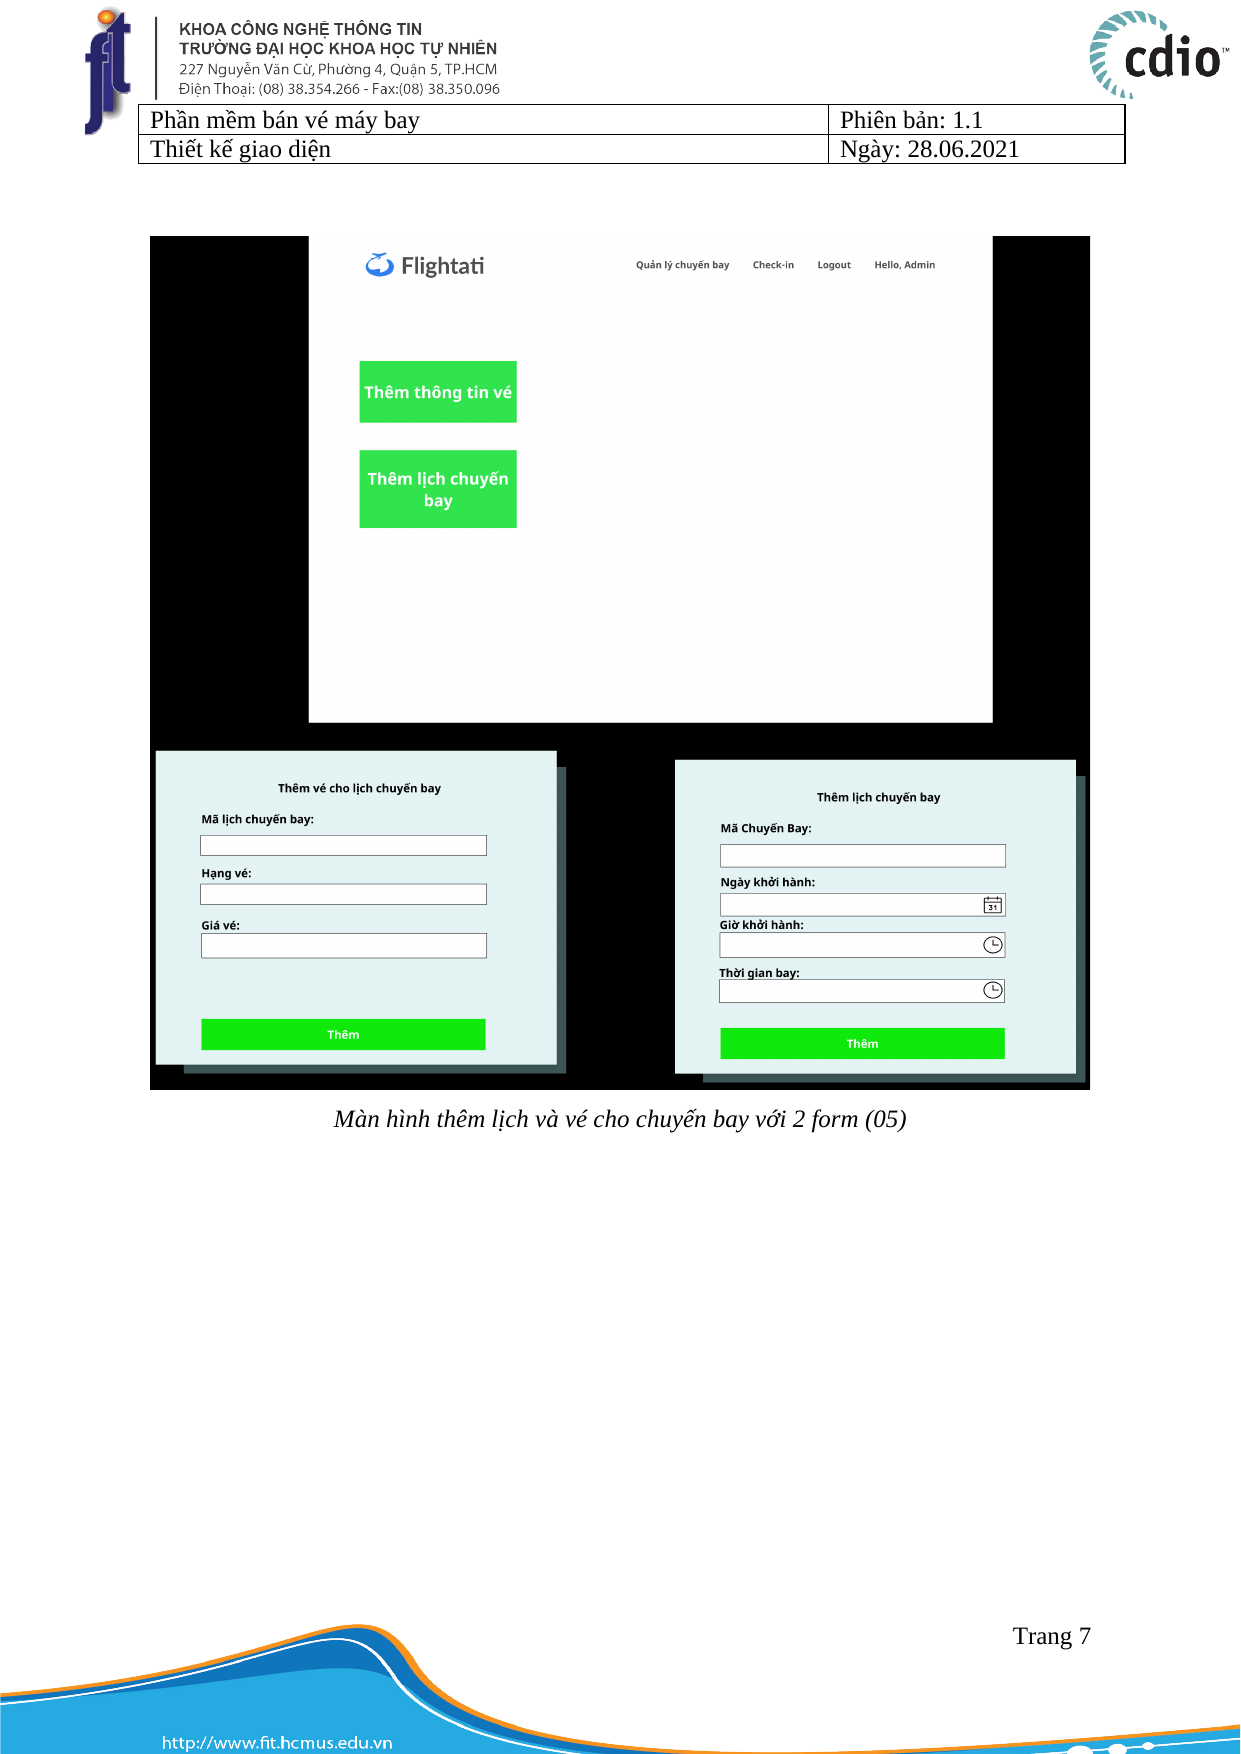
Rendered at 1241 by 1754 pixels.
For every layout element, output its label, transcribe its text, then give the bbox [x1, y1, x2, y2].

picture [829, 135, 1124, 159]
text Màn hình thêm lịch và vé cho chuyến bay với 2 form (05) [150, 1104, 1090, 1132]
picture [150, 236, 1091, 1090]
picture [0, 1621, 1241, 1754]
picture [61, 0, 1241, 159]
picture [139, 135, 828, 159]
picture [829, 105, 1124, 134]
picture [139, 105, 828, 134]
